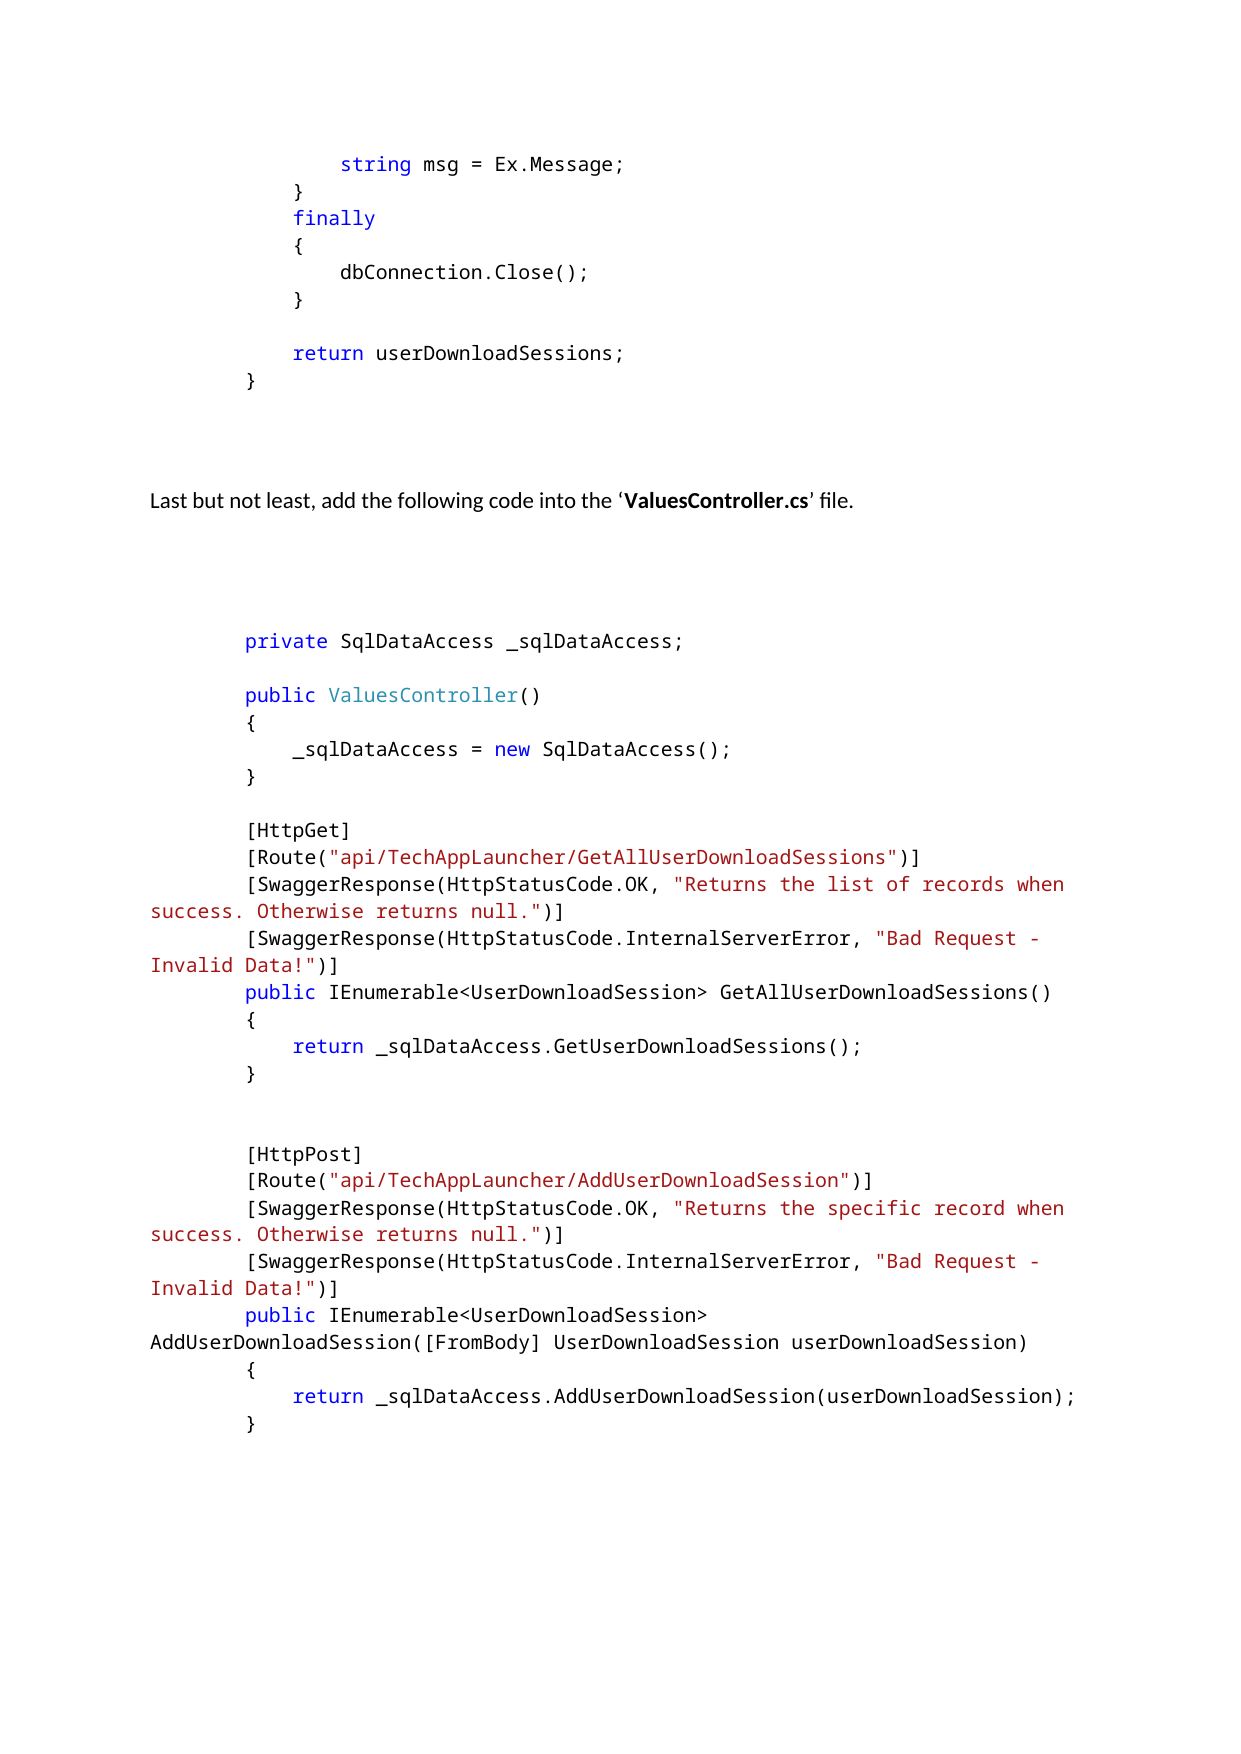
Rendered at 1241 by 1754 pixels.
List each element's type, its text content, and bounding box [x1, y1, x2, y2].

text finally [150, 204, 1090, 231]
text public IEnumerable<UserDownloadSession> AddUserDownloadSession([FromBody] UserDownloadSession userDownloadSession) [150, 1302, 1090, 1356]
text return _sqlDataAccess.AddUserDownloadSession(userDownloadSession); [150, 1383, 1090, 1409]
text public ValuesController() [150, 681, 1090, 708]
text dbConnection.Close(); [150, 258, 1090, 285]
text private SqlDataAccess _sqlDataAccess; [150, 627, 1090, 654]
text { [150, 231, 1090, 258]
text { [150, 1005, 1090, 1032]
text [HttpGet] [150, 816, 1090, 843]
text return userDownloadSessions; [150, 339, 1090, 366]
text [HttpPost] [150, 1140, 1090, 1167]
text [SwaggerResponse(HttpStatusCode.OK, "Returns the list of records when success. Otherwise returns null.")] [150, 870, 1090, 924]
text [SwaggerResponse(HttpStatusCode.InternalServerError, "Bad Request - Invalid Data!")] [150, 924, 1090, 978]
text { [150, 1356, 1090, 1383]
text _sqlDataAccess = new SqlDataAccess(); [150, 735, 1090, 762]
text [SwaggerResponse(HttpStatusCode.OK, "Returns the specific record when success. Otherwise returns null.")] [150, 1194, 1090, 1248]
text } [150, 1409, 1090, 1437]
text public IEnumerable<UserDownloadSession> GetAllUserDownloadSessions() [150, 978, 1090, 1005]
text } [150, 177, 1090, 204]
text } [150, 762, 1090, 789]
text } [150, 366, 1090, 393]
text [SwaggerResponse(HttpStatusCode.InternalServerError, "Bad Request - Invalid Data!")] [150, 1248, 1090, 1302]
text [Route("api/TechAppLauncher/GetAllUserDownloadSessions")] [150, 843, 1090, 870]
text } [150, 1059, 1090, 1086]
text Last but not least, add the following code into the ‘ValuesController.cs’ file. [150, 487, 1090, 514]
text return _sqlDataAccess.GetUserDownloadSessions(); [150, 1032, 1090, 1059]
text string msg = Ex.Message; [150, 150, 1090, 177]
text { [150, 708, 1090, 735]
text [Route("api/TechAppLauncher/AddUserDownloadSession")] [150, 1167, 1090, 1194]
text } [150, 285, 1090, 312]
